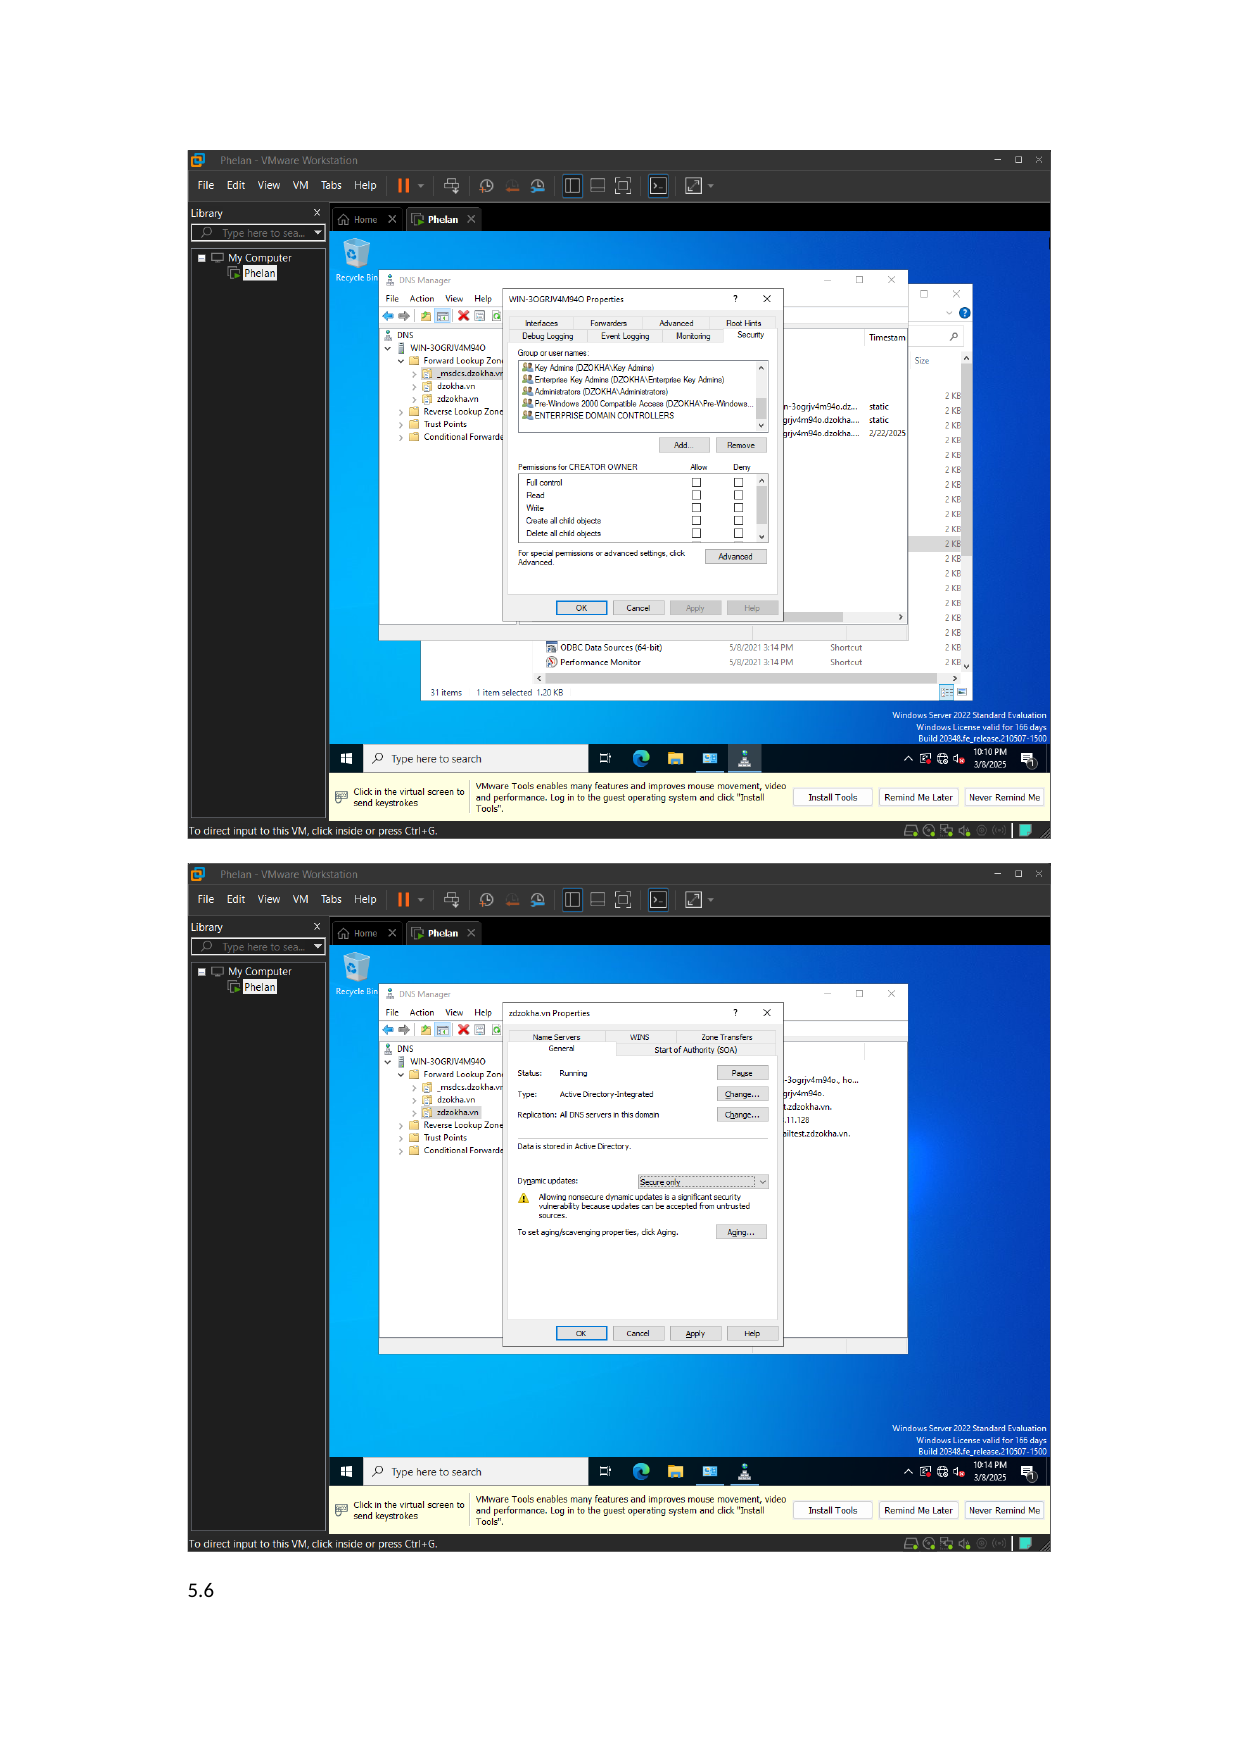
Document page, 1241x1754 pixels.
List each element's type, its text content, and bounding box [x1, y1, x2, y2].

picture [187, 863, 1051, 1552]
picture [187, 150, 1051, 839]
text 5.6 [187, 1577, 1053, 1603]
